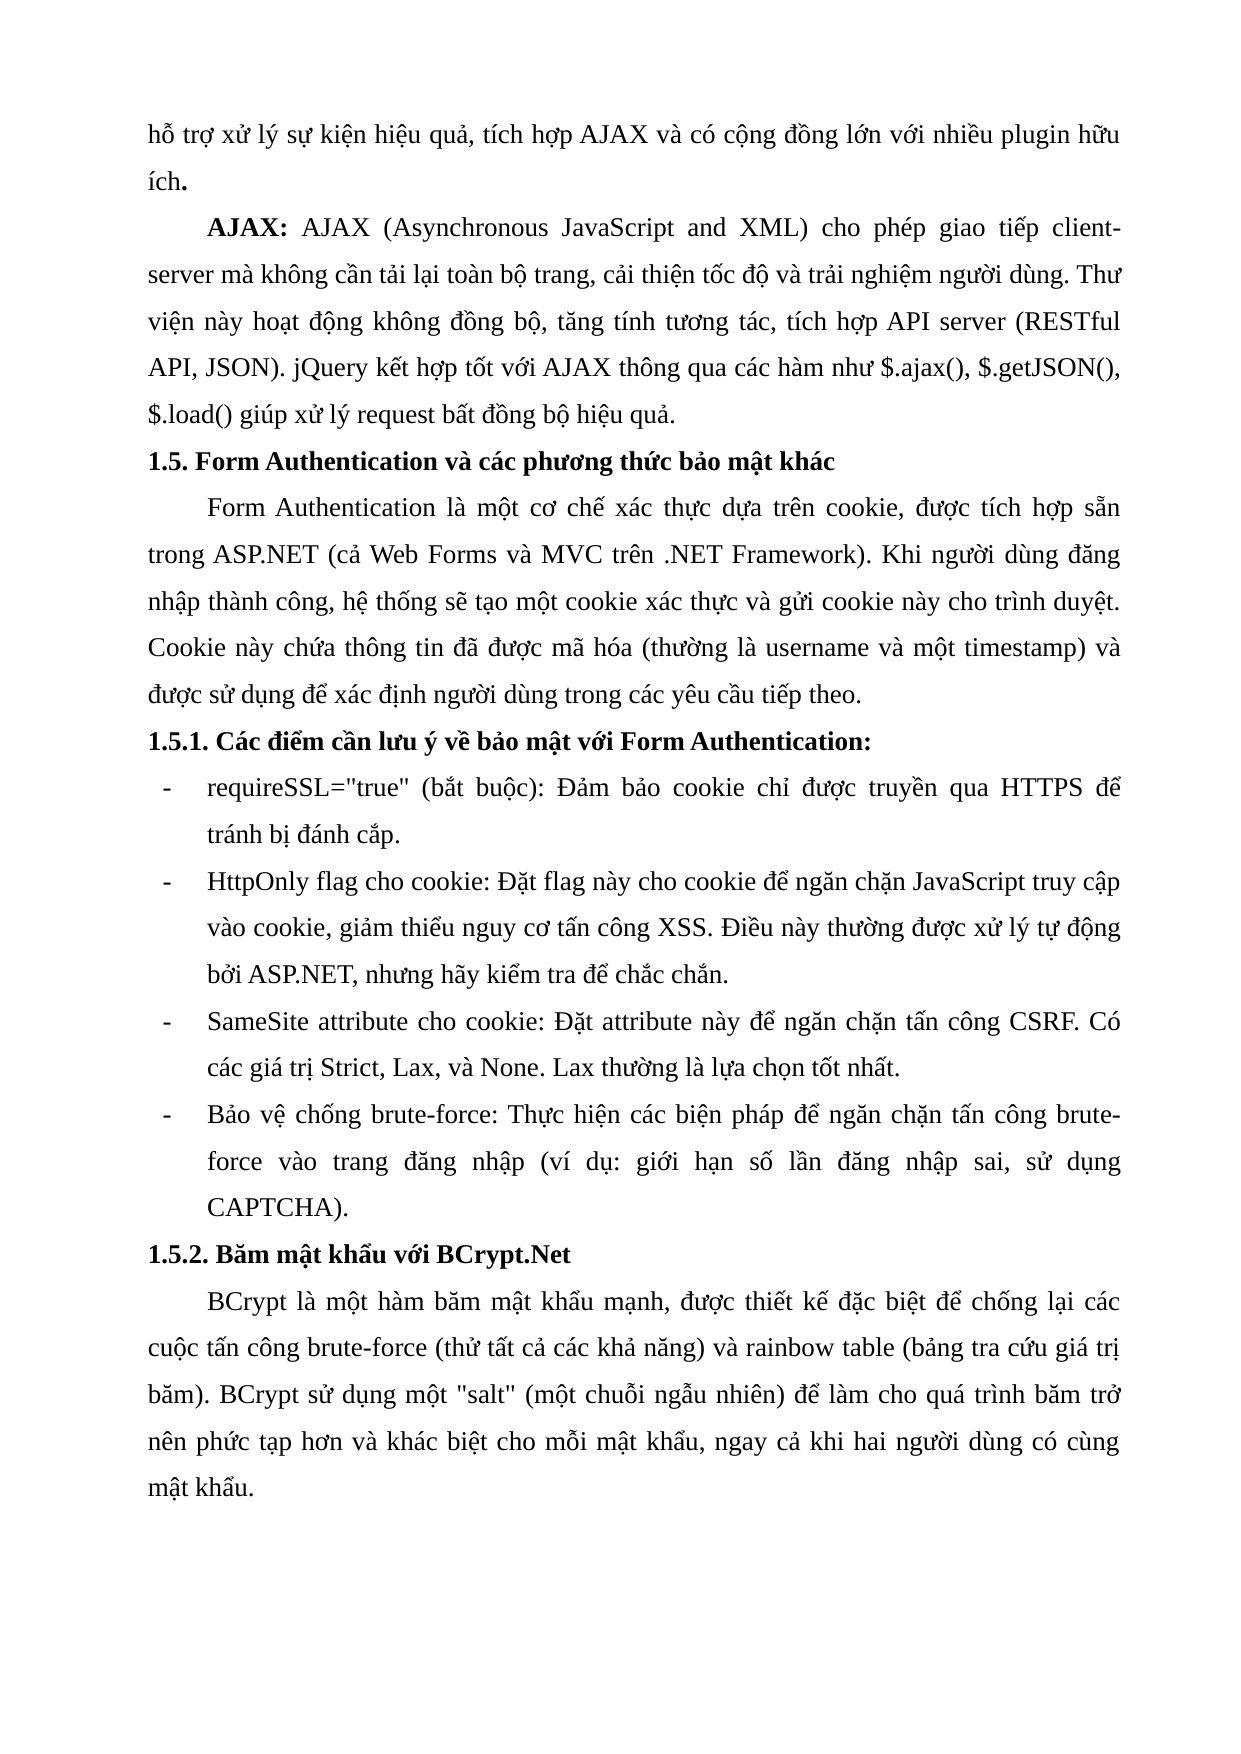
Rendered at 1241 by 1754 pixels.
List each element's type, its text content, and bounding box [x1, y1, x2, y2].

list requireSSL="true" (bắt buộc): Đảm bảo cookie chỉ được truyền qua HTTPS để tránh bị đánh cắp. [162, 771, 1122, 849]
list HttpOnly flag cho cookie: Đặt flag này cho cookie để ngăn chặn JavaScript truy cập vào cookie, giảm thiểu nguy cơ tấn công XSS. Điều này thường được xử lý tự động bởi ASP.NET, nhưng hãy kiểm tra để chắc chắn. [162, 865, 1122, 989]
subtitle 1.5.1. Các điểm cần lưu ý về bảo mật với Form Authentication: [148, 725, 1122, 756]
subtitle 1.5.2. Băm mật khẩu với BCrypt.Net [148, 1238, 1122, 1269]
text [148, 118, 1122, 196]
list Bảo vệ chống brute-force: Thực hiện các biện pháp để ngăn chặn tấn công brute-force vào trang đăng nhập (ví dụ: giới hạn số lần đăng nhập sai, sử dụng CAPTCHA). [162, 1098, 1122, 1223]
text AJAX: AJAX (Asynchronous JavaScript and XML) cho phép giao tiếp client-server mà không cần tải lại toàn bộ trang, cải thiện tốc độ và trải nghiệm người dùng. Thư viện này hoạt động không đồng bộ, tăng tính tương tác, tích hợp API server (RESTful API, JSON). jQuery kết hợp tốt với AJAX thông qua các hàm như $.ajax(), $.getJSON(), $.load() giúp xử lý request bất đồng bộ hiệu quả. [148, 211, 1122, 429]
text Form Authentication là một cơ chế xác thực dựa trên cookie, được tích hợp sẵn trong ASP.NET (cả Web Forms và MVC trên .NET Framework). Khi người dùng đăng nhập thành công, hệ thống sẽ tạo một cookie xác thực và gửi cookie này cho trình duyệt. Cookie này chứa thông tin đã được mã hóa (thường là username và một timestamp) và được sử dụng để xác định người dùng trong các yêu cầu tiếp theo. [148, 491, 1122, 709]
subtitle 1.5. Form Authentication và các phương thức bảo mật khác [148, 445, 1122, 476]
text BCrypt là một hàm băm mật khẩu mạnh, được thiết kế đặc biệt để chống lại các cuộc tấn công brute-force (thử tất cả các khả năng) và rainbow table (bảng tra cứu giá trị băm). BCrypt sử dụng một "salt" (một chuỗi ngẫu nhiên) để làm cho quá trình băm trở nên phức tạp hơn và khác biệt cho mỗi mật khẩu, ngay cả khi hai người dùng có cùng mật khẩu. [148, 1285, 1122, 1503]
list SameSite attribute cho cookie: Đặt attribute này để ngăn chặn tấn công CSRF. Có các giá trị Strict, Lax, và None. Lax thường là lựa chọn tốt nhất. [162, 1005, 1122, 1083]
